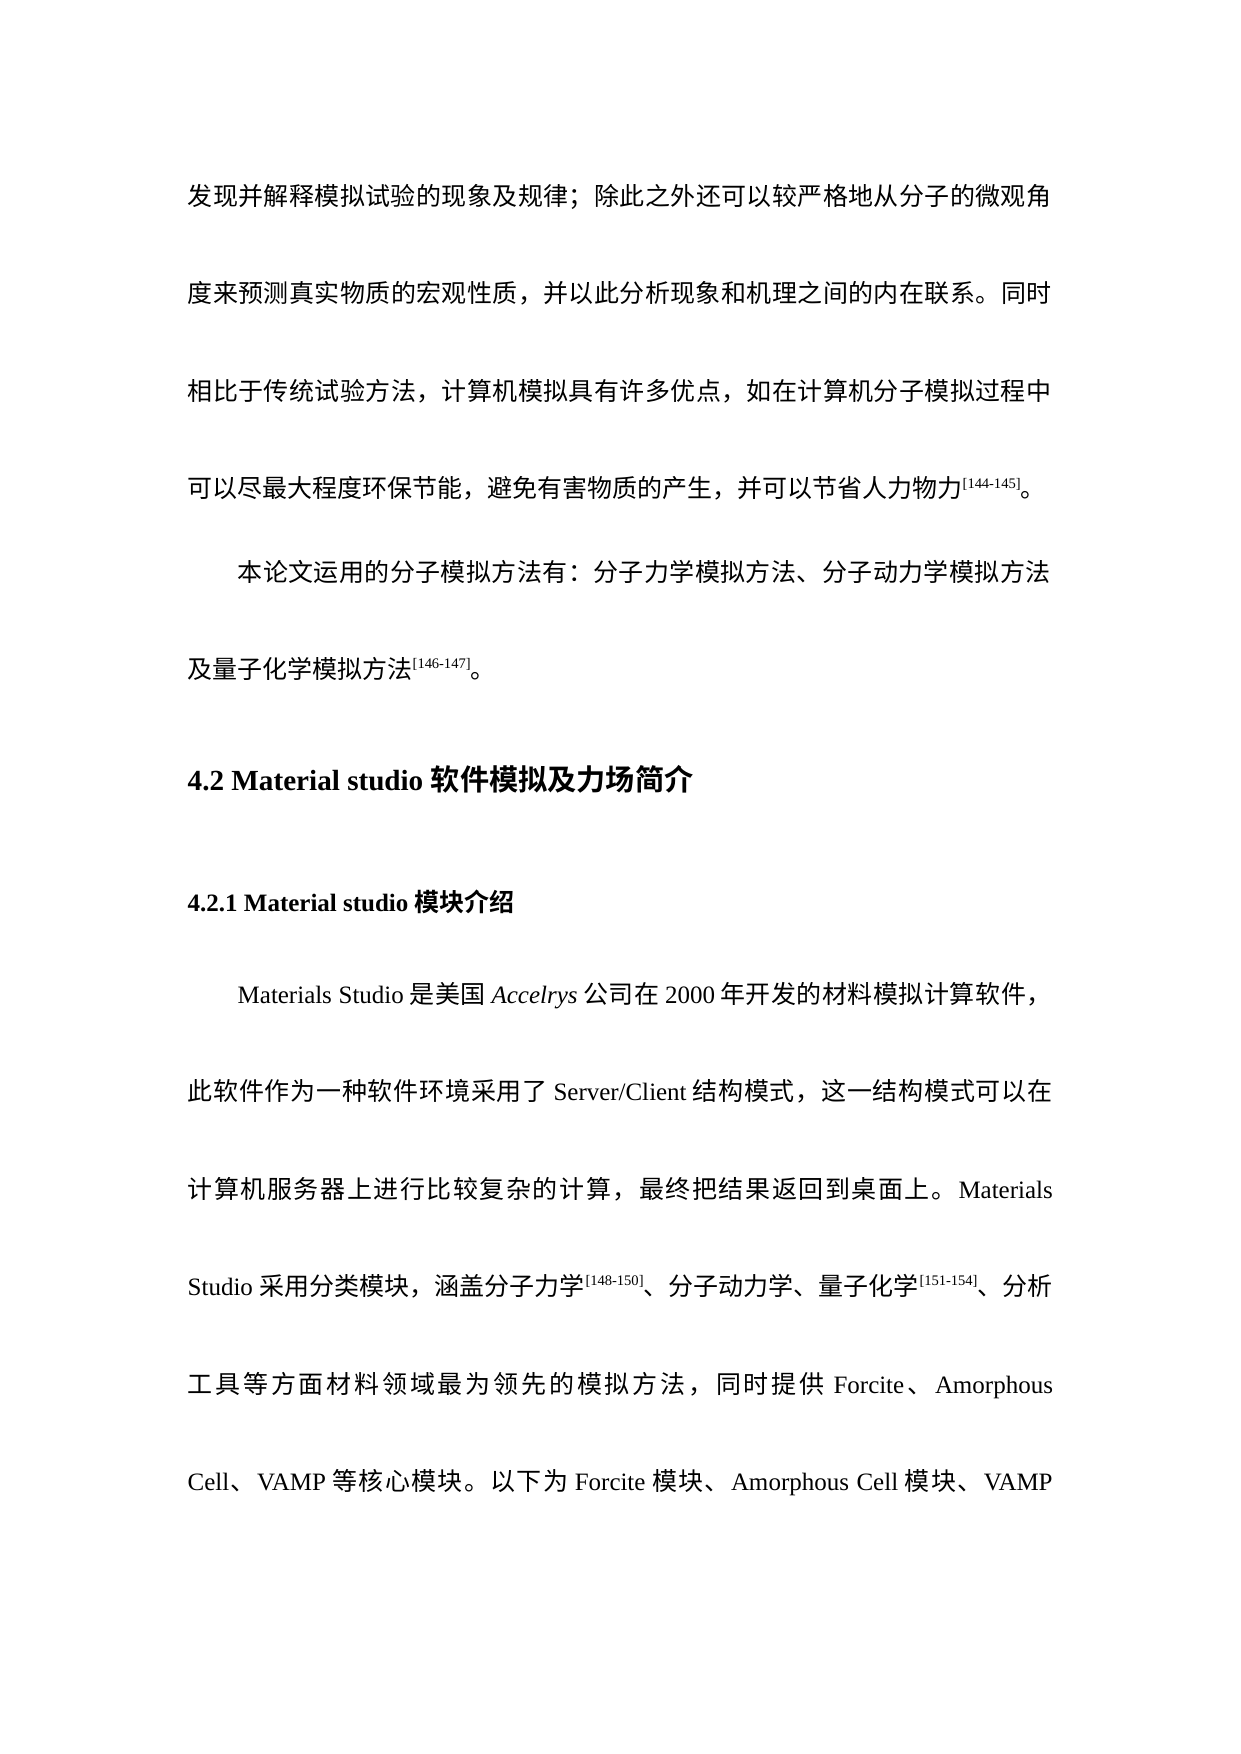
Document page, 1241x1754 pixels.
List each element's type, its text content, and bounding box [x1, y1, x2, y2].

text 4.2.1 Material studio 模块介绍 [187, 868, 1053, 933]
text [187, 162, 1053, 519]
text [187, 960, 1053, 1512]
text 本论文运用的分子模拟方法有：分子力学模拟方法、分子动力学模拟方法及量子化学模拟方法[146-147]。 [187, 538, 1053, 700]
subtitle 4.2 Material studio 软件模拟及力场简介 [187, 745, 1053, 810]
